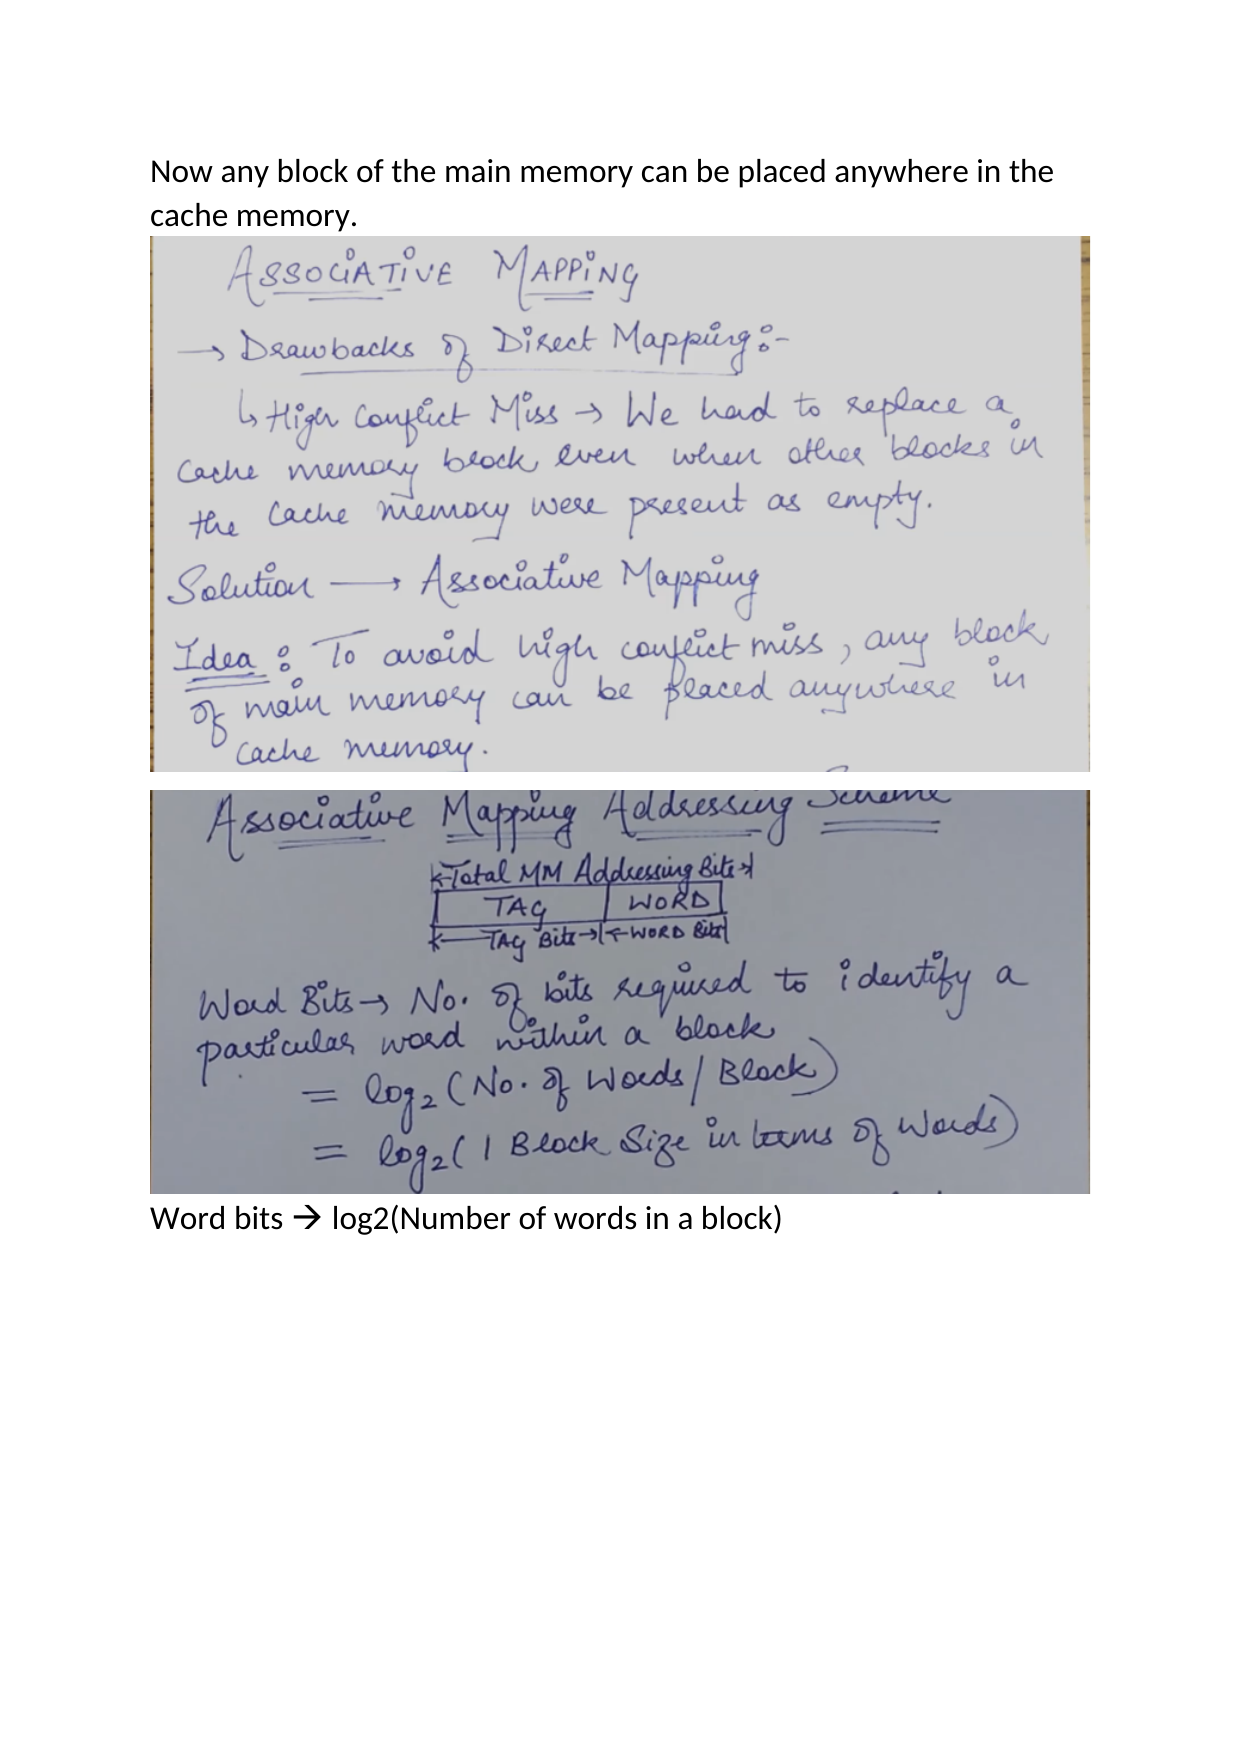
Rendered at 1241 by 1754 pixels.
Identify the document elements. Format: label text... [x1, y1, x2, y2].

text Now any block of the main memory can be placed anywhere in the cache memory. [150, 150, 1090, 236]
picture [150, 790, 1091, 1194]
picture [150, 236, 1091, 772]
text Word bits log2(Number of words in a block) [150, 1194, 1090, 1237]
